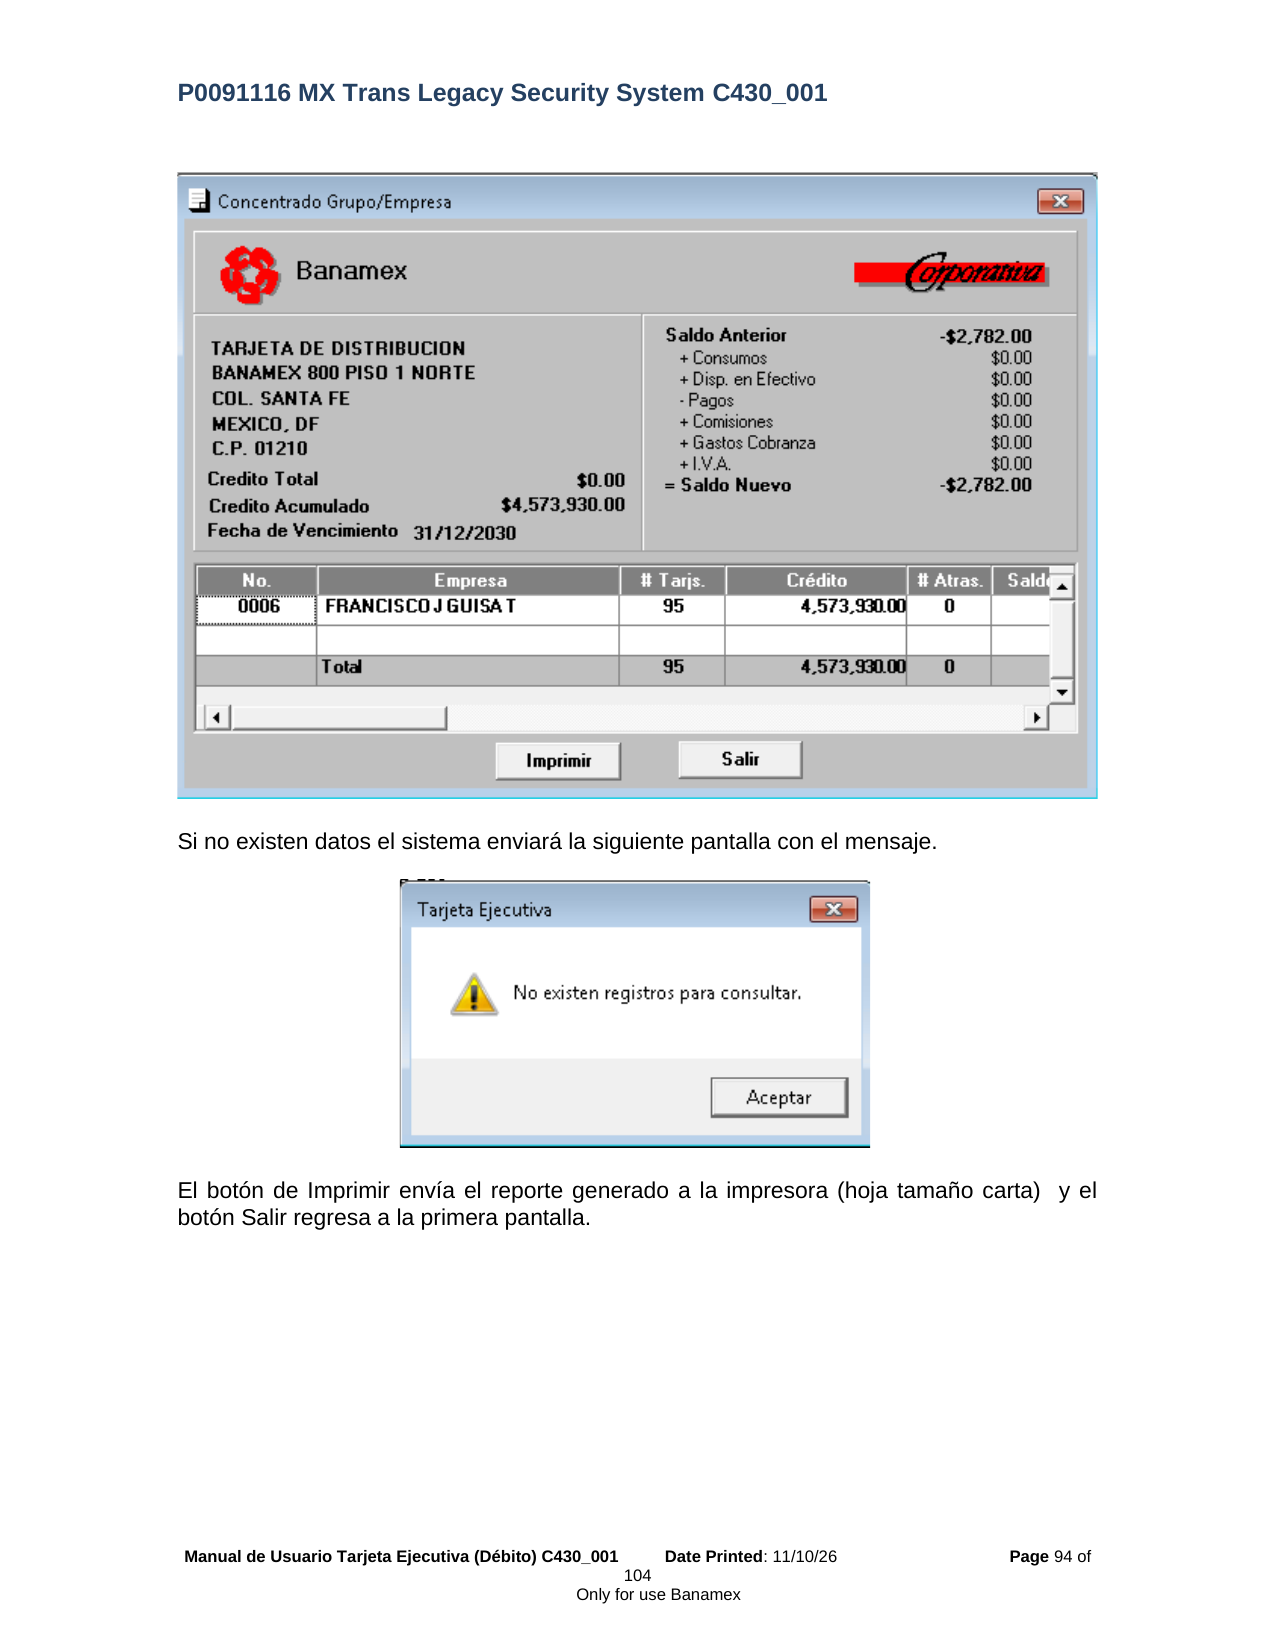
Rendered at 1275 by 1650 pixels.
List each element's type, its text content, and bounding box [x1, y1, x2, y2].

text El botón de Imprimir envía el reporte generado a la impresora (hoja tamaño carta) y el botón Salir regresa a la primera pantalla. [177, 1177, 1098, 1230]
picture [177, 172, 1098, 799]
text Si no existen datos el sistema enviará la siguiente pantalla con el mensaje. [177, 828, 1098, 854]
picture [399, 879, 871, 1148]
